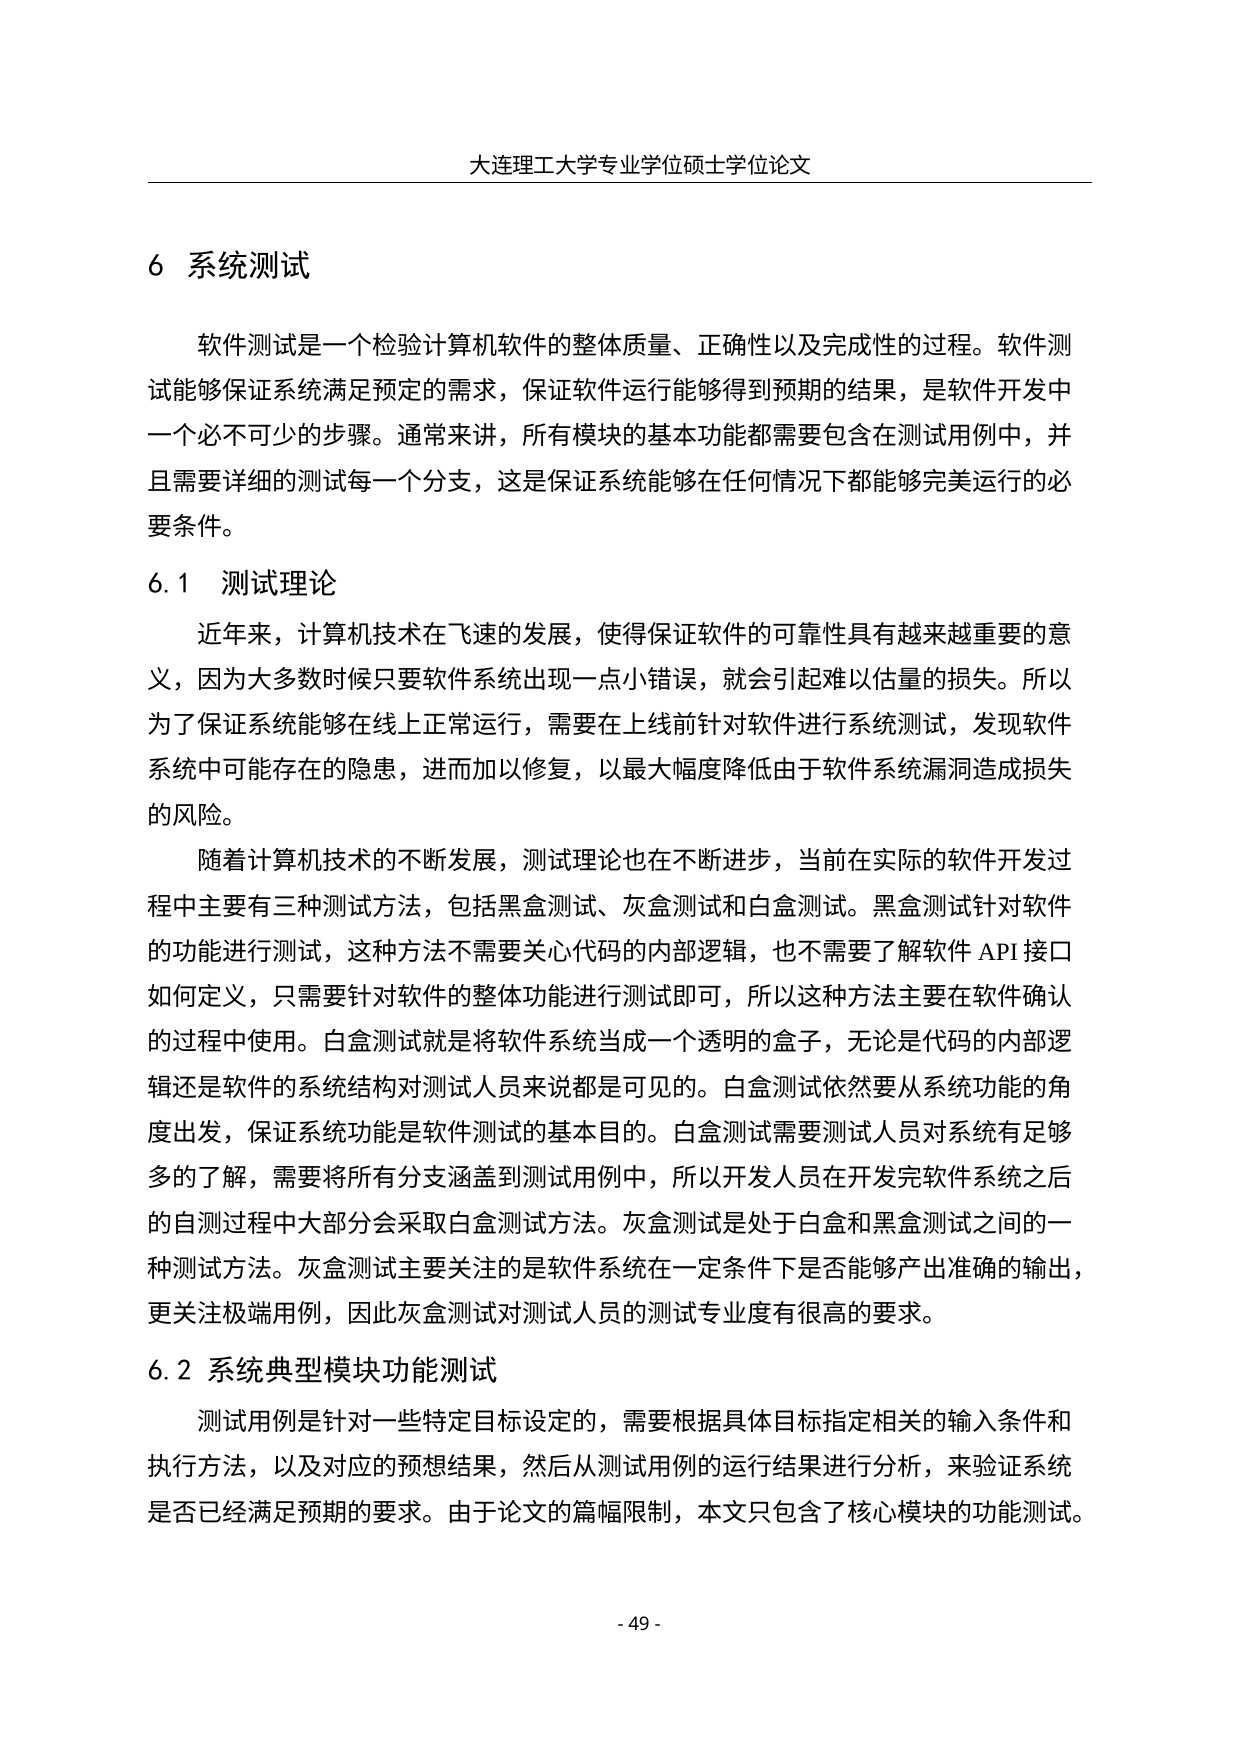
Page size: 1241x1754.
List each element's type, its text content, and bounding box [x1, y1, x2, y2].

text 测试用例是针对一些特定目标设定的，需要根据具体目标指定相关的输入条件和执行方法，以及对应的预想结果，然后从测试用例的运行结果进行分析，来验证系统是否已经满足预期的要求。由于论文的篇幅限制，本文只包含了核心模块的功能测试。 [148, 1401, 1092, 1528]
text 软件测试是一个检验计算机软件的整体质量、正确性以及完成性的过程。软件测试能够保证系统满足预定的需求，保证软件运行能够得到预期的结果，是软件开发中一个必不可少的步骤。通常来讲，所有模块的基本功能都需要包含在测试用例中，并且需要详细的测试每一个分支，这是保证系统能够在任何情况下都能够完美运行的必要条件。 [148, 325, 1092, 543]
text 6 系统测试 [148, 246, 1092, 281]
subtitle 6.1 测试理论 [148, 564, 1092, 597]
subtitle 6.2 系统典型模块功能测试 [148, 1352, 1092, 1385]
text 近年来，计算机技术在飞速的发展，使得保证软件的可靠性具有越来越重要的意义，因为大多数时候只要软件系统出现一点小错误，就会引起难以估量的损失。所以为了保证系统能够在线上正常运行，需要在上线前针对软件进行系统测试，发现软件系统中可能存在的隐患，进而加以修复，以最大幅度降低由于软件系统漏洞造成损失的风险。 [148, 614, 1092, 832]
text 随着计算机技术的不断发展，测试理论也在不断进步，当前在实际的软件开发过程中主要有三种测试方法，包括黑盒测试、灰盒测试和白盒测试。黑盒测试针对软件的功能进行测试，这种方法不需要关心代码的内部逻辑，也不需要了解软件API接口如何定义，只需要针对软件的整体功能进行测试即可，所以这种方法主要在软件确认的过程中使用。白盒测试就是将软件系统当成一个透明的盒子，无论是代码的内部逻辑还是软件的系统结构对测试人员来说都是可见的。白盒测试依然要从系统功能的角度出发，保证系统功能是软件测试的基本目的。白盒测试需要测试人员对系统有足够多的了解，需要将所有分支涵盖到测试用例中，所以开发人员在开发完软件系统之后的自测过程中大部分会采取白盒测试方法。灰盒测试是处于白盒和黑盒测试之间的一种测试方法。灰盒测试主要关注的是软件系统在一定条件下是否能够产出准确的输出，更关注极端用例，因此灰盒测试对测试人员的测试专业度有很高的要求。 [148, 841, 1092, 1330]
